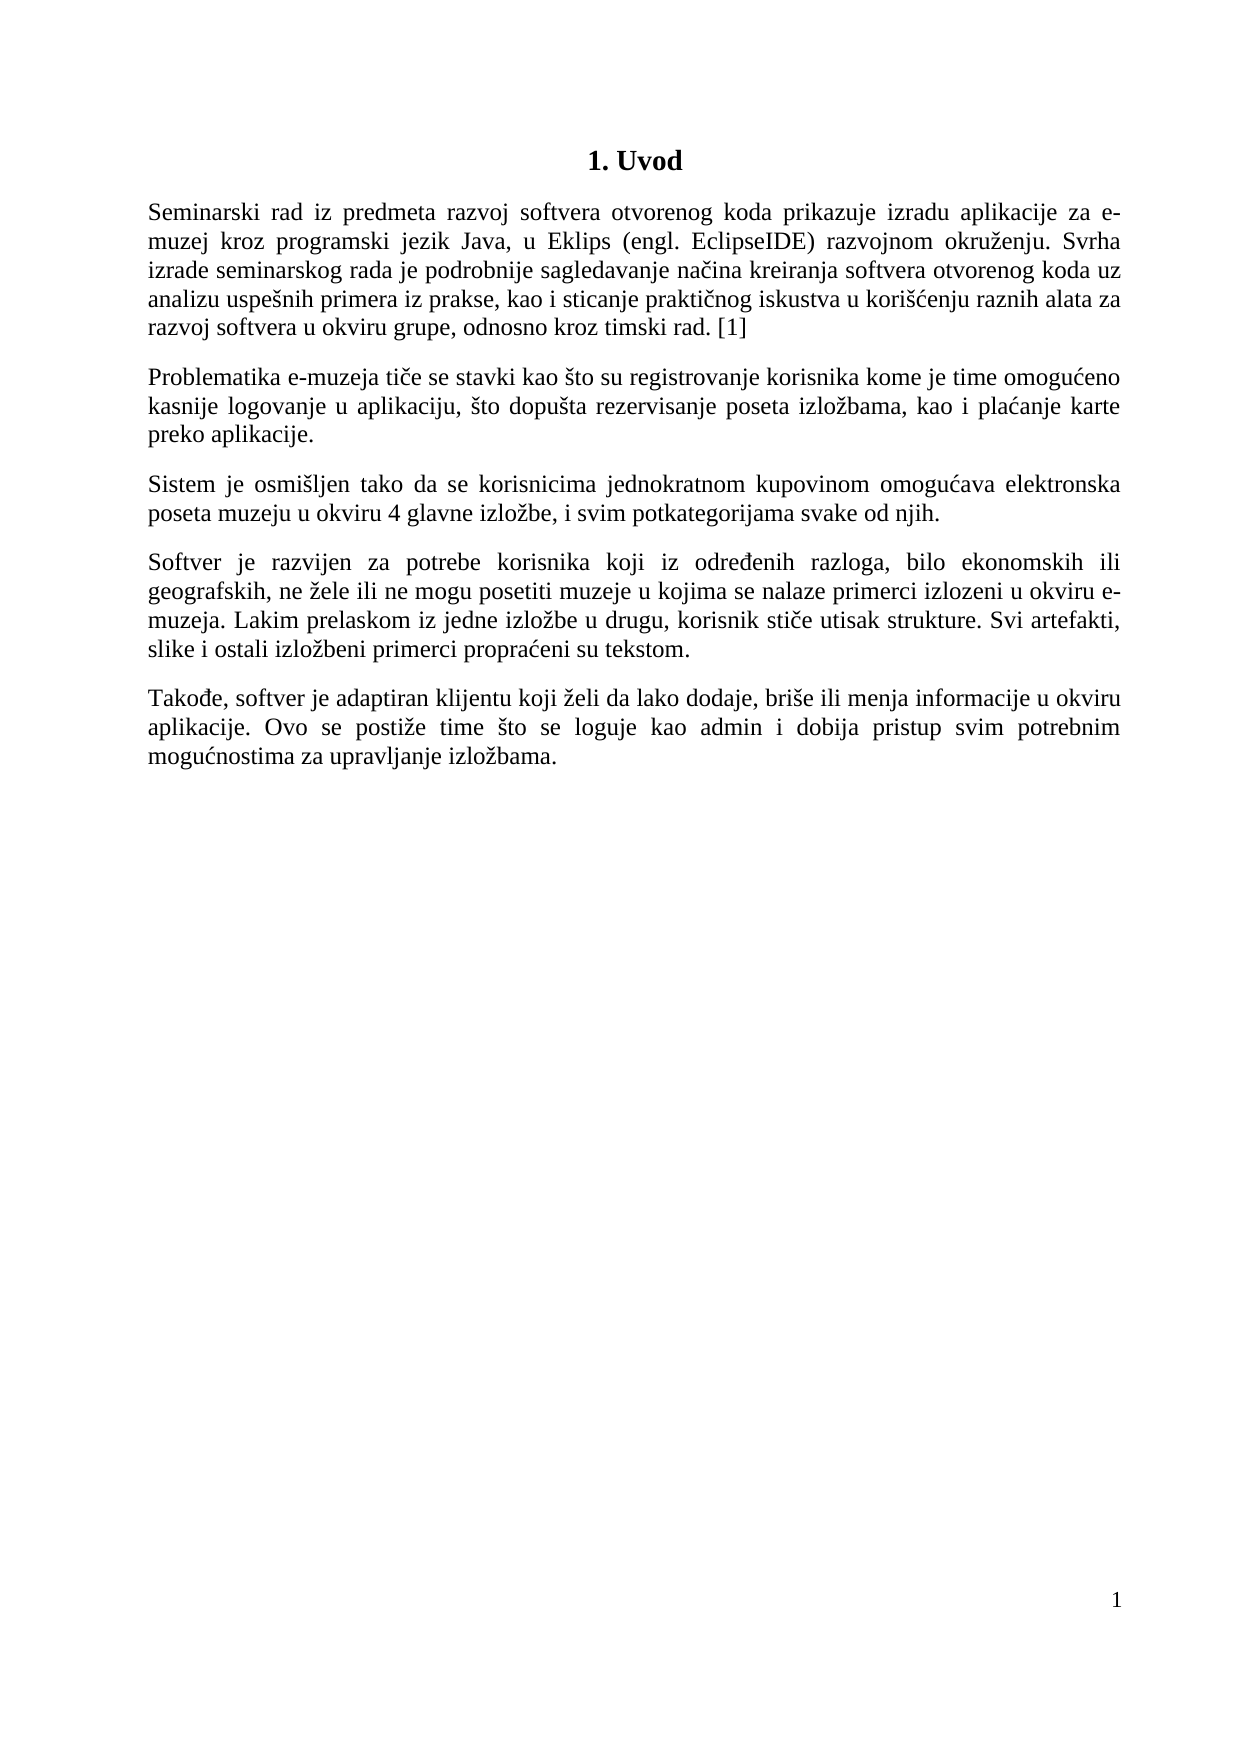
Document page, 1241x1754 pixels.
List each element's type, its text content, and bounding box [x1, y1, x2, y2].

text Seminarski rad iz predmeta razvoj softvera otvorenog koda prikazuje izradu aplikacije za e-muzej kroz programski jezik Java, u Eklips (engl. EclipseIDE) razvojnom okruženju. Svrha izrade seminarskog rada je podrobnije sagledavanje načina kreiranja softvera otvorenog koda uz analizu uspešnih primera iz prakse, kao i sticanje praktičnog iskustva u korišćenju raznih alata za razvoj softvera u okviru grupe, odnosno kroz timski rad. [1] [148, 197, 1122, 341]
subtitle 1. Uvod [148, 143, 1122, 177]
text Takođe, softver je adaptiran klijentu koji želi da lako dodaje, briše ili menja informacije u okviru aplikacije. Ovo se postiže time što se loguje kao admin i dobija pristup svim potrebnim mogućnostima za upravljanje izložbama. [148, 683, 1122, 769]
text Softver je razvijen za potrebe korisnika koji iz određenih razloga, bilo ekonomskih ili geografskih, ne žele ili ne mogu posetiti muzeje u kojima se nalaze primerci izlozeni u okviru e-muzeja. Lakim prelaskom iz jedne izložbe u drugu, korisnik stiče utisak strukture. Svi artefakti, slike i ostali izložbeni primerci propraćeni su tekstom. [148, 547, 1122, 662]
text Sistem je osmišljen tako da se korisnicima jednokratnom kupovinom omogućava elektronska poseta muzeju u okviru 4 glavne izložbe, i svim potkategorijama svake od njih. [148, 469, 1122, 527]
text Problematika e-muzeja tiče se stavki kao što su registrovanje korisnika kome je time omogućeno kasnije logovanje u aplikaciju, što dopušta rezervisanje poseta izložbama, kao i plaćanje karte preko aplikacije. [148, 362, 1122, 448]
